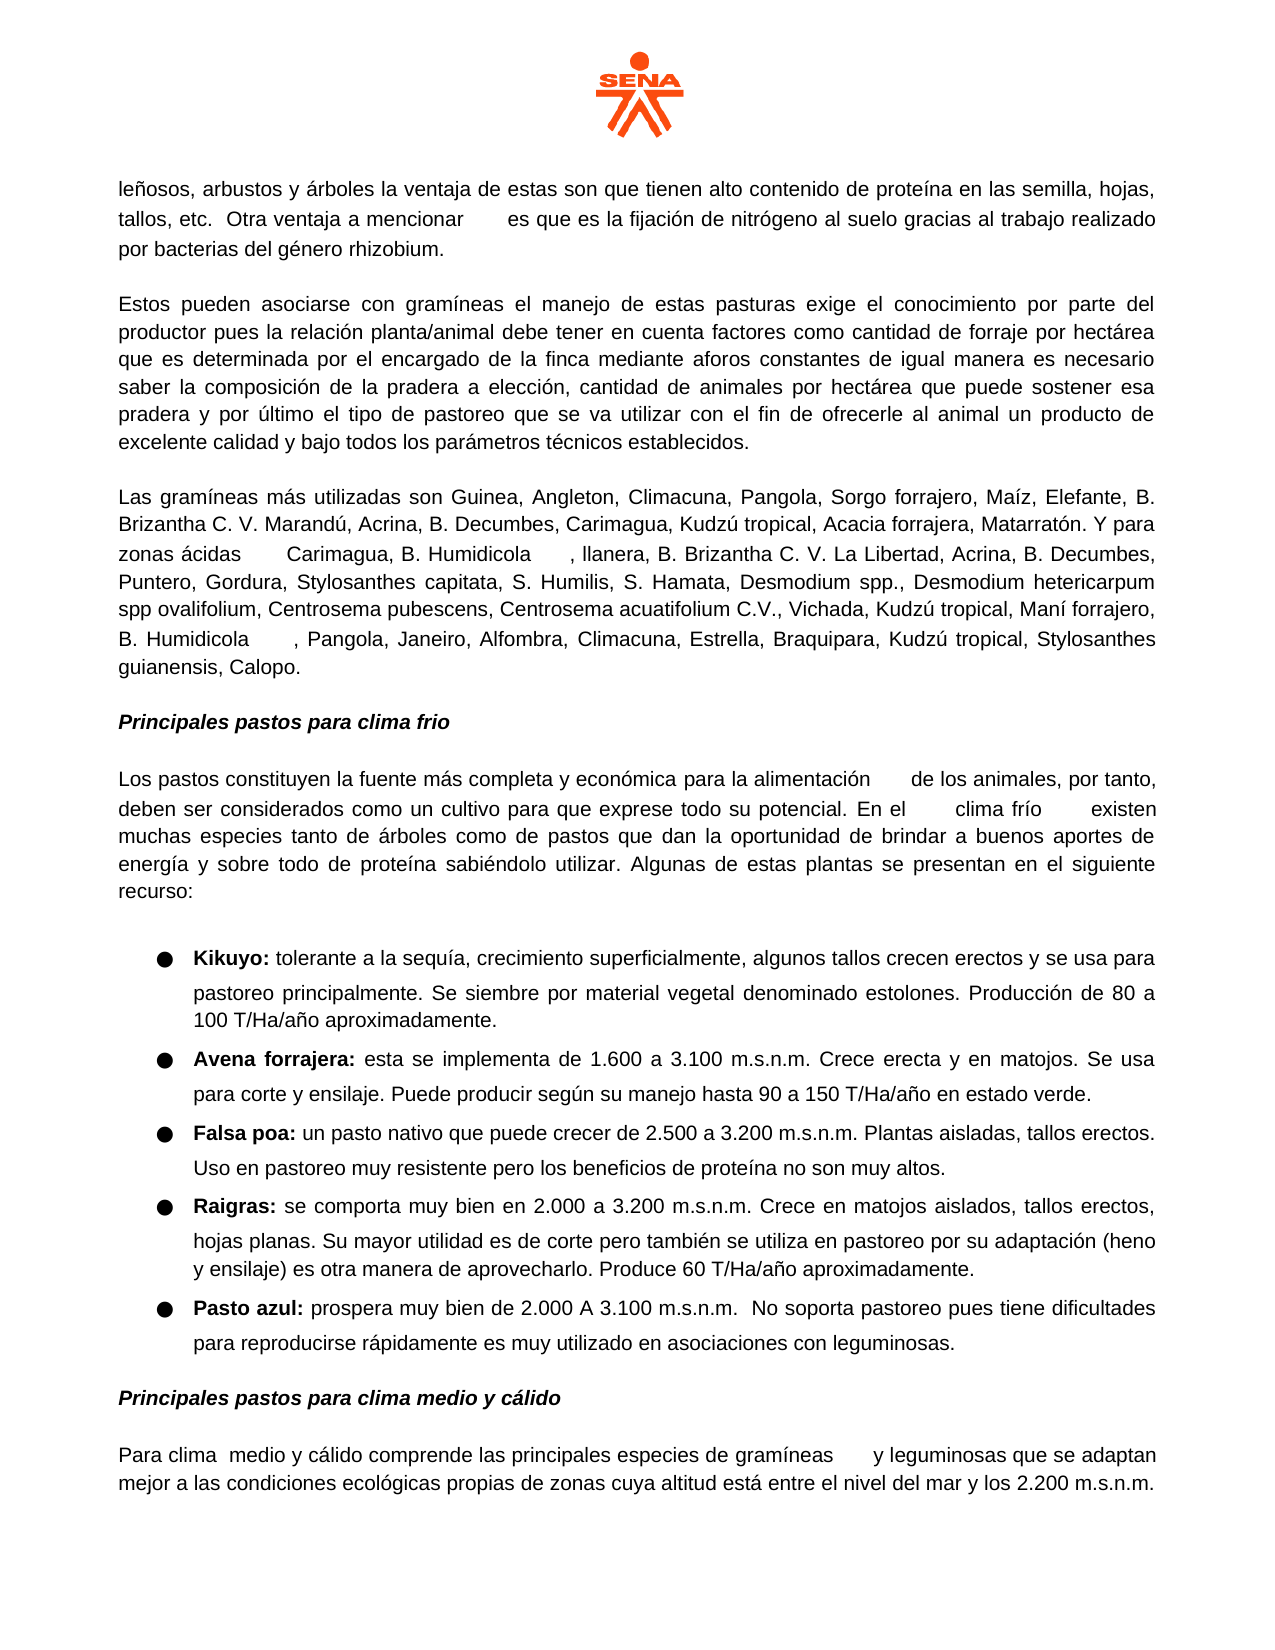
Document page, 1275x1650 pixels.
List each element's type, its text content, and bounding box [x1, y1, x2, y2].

list Avena forrajera: esta se implementa de 1.600 a 3.100 m.s.n.m. Crece erecta y en matojos. Se usa para corte y ensilaje. Puede producir según su manejo hasta 90 a 150 T/Ha/año en estado verde. [156, 1036, 1157, 1106]
list Kikuyo: tolerante a la sequía, crecimiento superficialmente, algunos tallos crecen erectos y se usa para pastoreo principalmente. Se siembre por material vegetal denominado estolones. Producción de 80 a 100 T/Ha/año aproximadamente. [156, 934, 1157, 1032]
list Raigras: se comporta muy bien en 2.000 a 3.200 m.s.n.m. Crece en matojos aislados, tallos erectos, hojas planas. Su mayor utilidad es de corte pero también se utiliza en pastoreo por su adaptación (heno y ensilaje) es otra manera de aprovecharlo. Produce 60 T/Ha/año aproximadamente. [156, 1183, 1157, 1281]
text Los pastos constituyen la fuente más completa y económica de los animales, por tanto, deben ser considerados como un cultivo para que exprese todo su potencial. clima existen muchas especies tanto de árboles como de pastos que dan la oportunidad de brindar a buenos aportes de energía y sobre todo de proteína sabiéndolo utilizar. Algunas de estas plantas se presentan en el siguiente recurso: [118, 764, 1157, 903]
text Principales pastos para clima frio [118, 709, 1157, 733]
picture [585, 48, 690, 142]
list Falsa poa: un pasto nativo que puede crecer de 2.500 a 3.200 m.s.n.m. Plantas aisladas, tallos erectos. Uso en pastoreo muy resistente pero los beneficios de proteína no son muy altos. [156, 1109, 1157, 1179]
text Principales pastos para clima medio y cálido [118, 1386, 1157, 1409]
list Pasto azul: prospera muy bien de 2.000 A 3.100 m.s.n.m. No soporta pastoreo pues tiene dificultades para reproducirse rápidamente es muy utilizado en asociaciones con leguminosas. [156, 1284, 1157, 1354]
text Estos pueden asociarse con gramíneas el manejo de estas pasturas exige el conocimiento por parte del productor pues la relación planta/animal debe tener en cuenta factores como cantidad de forraje por hectárea que es determinada por el encargado de la finca mediante aforos constantes de igual manera es necesario saber la composición de la pradera a elección, cantidad de animales por hectárea que puede sostener esa pradera y por último el tipo de pastoreo que se va utilizar con el fin de ofrecerle al animal un producto de excelente calidad y bajo todos los parámetros técnicos establecidos. [118, 292, 1157, 454]
text Las gramíneas más utilizadas son Guinea, Angleton, Climacuna, Pangola, Sorgo forrajero, Maíz, Elefante, B. Brizantha C. V. Marandú, Acrina, B. Decumbes, Carimagua, Kudzú tropical, Acacia forrajera, Matarratón. Y para zonas Carimagua, B. , llanera, B. Brizantha C. V. La Libertad, Acrina, B. Decumbes, Puntero, Gordura, Stylosanthes capitata, S. Humilis, S. Hamata, Desmodium spp., Desmodium hetericarpum spp ovalifolium, Centrosema pubescens, Centrosema acuatifolium C.V., Vichada, Kudzú tropical, Maní forrajero, B. , Pangola, Janeiro, Alfombra, Climacuna, Estrella, Braquipara, Kudzú tropical, Stylosanthes guianensis, Calopo. [118, 485, 1157, 678]
